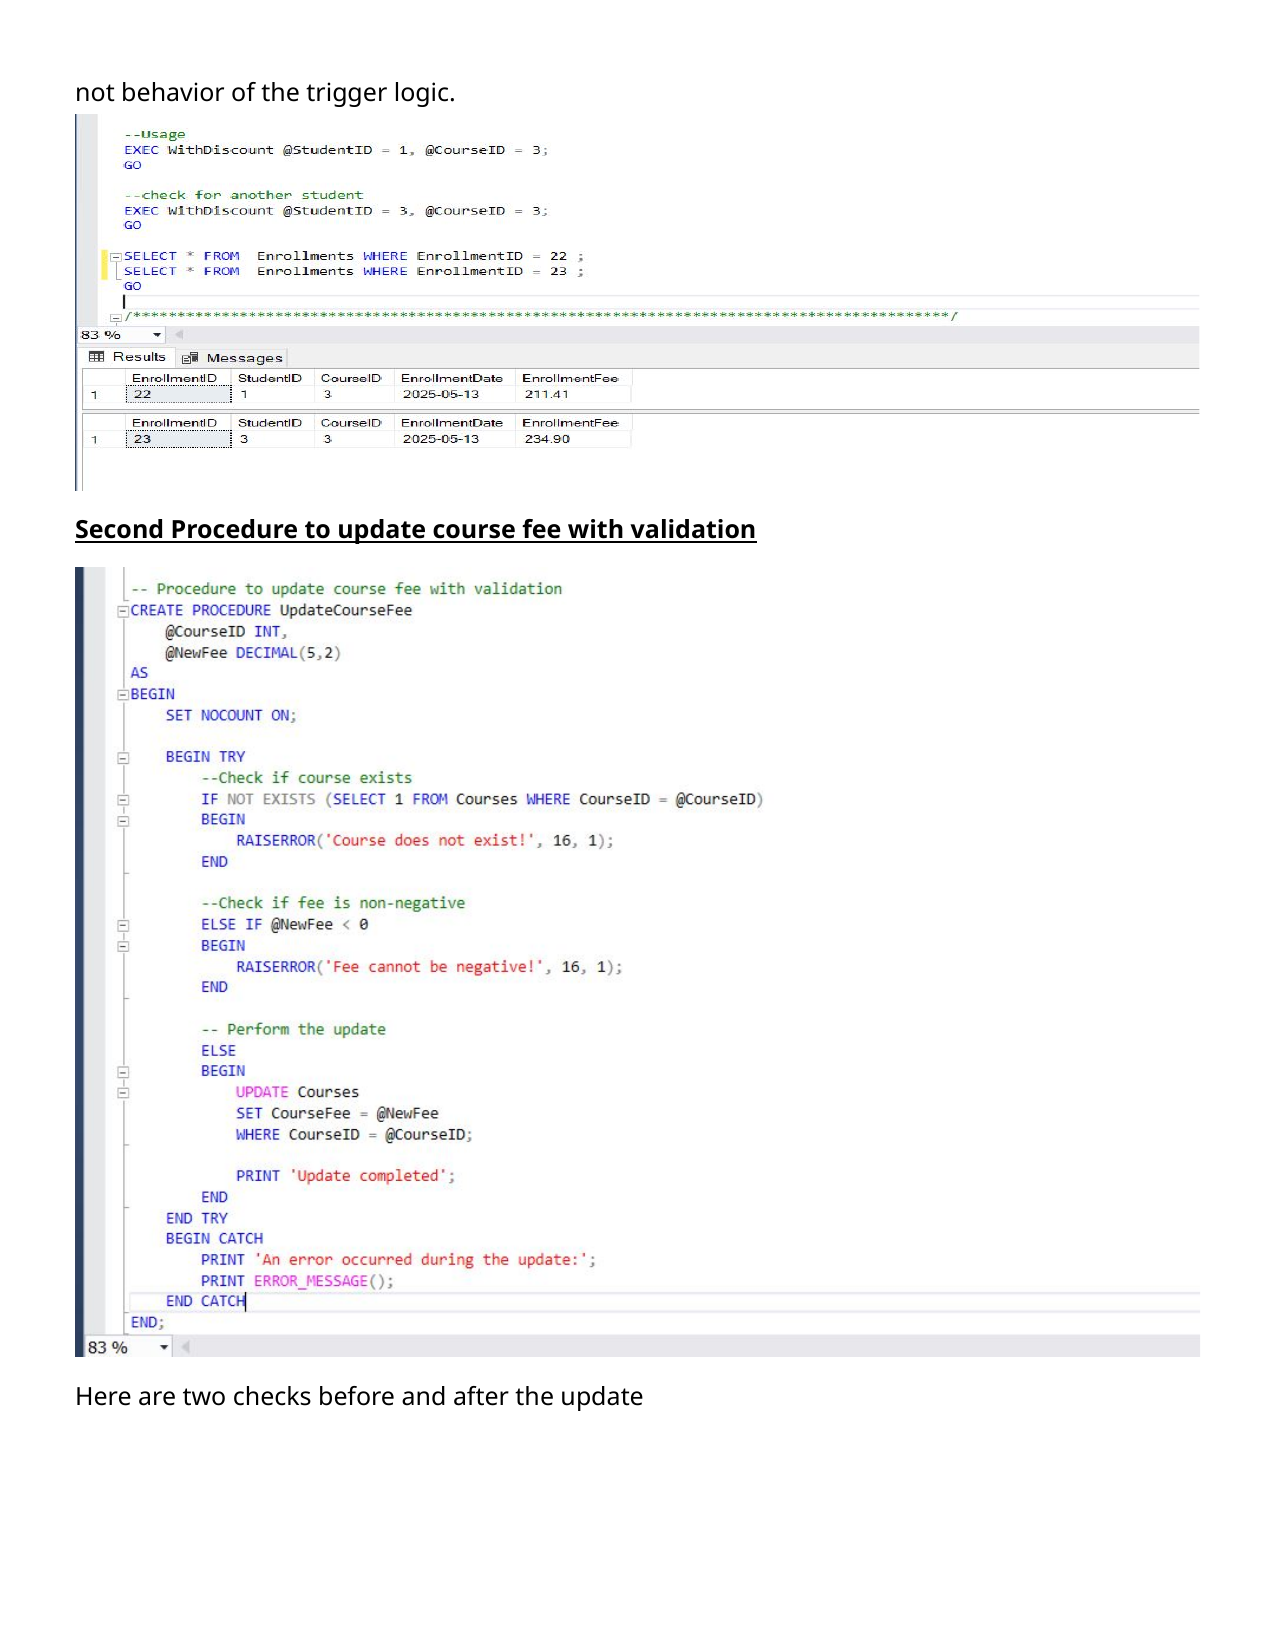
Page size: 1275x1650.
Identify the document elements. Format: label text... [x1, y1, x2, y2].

text Here are two checks before and after the update [75, 1379, 1200, 1413]
picture [75, 114, 1200, 491]
text Second Procedure to update course fee with validation [75, 512, 1200, 546]
picture [75, 567, 1200, 1357]
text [75, 75, 1200, 114]
